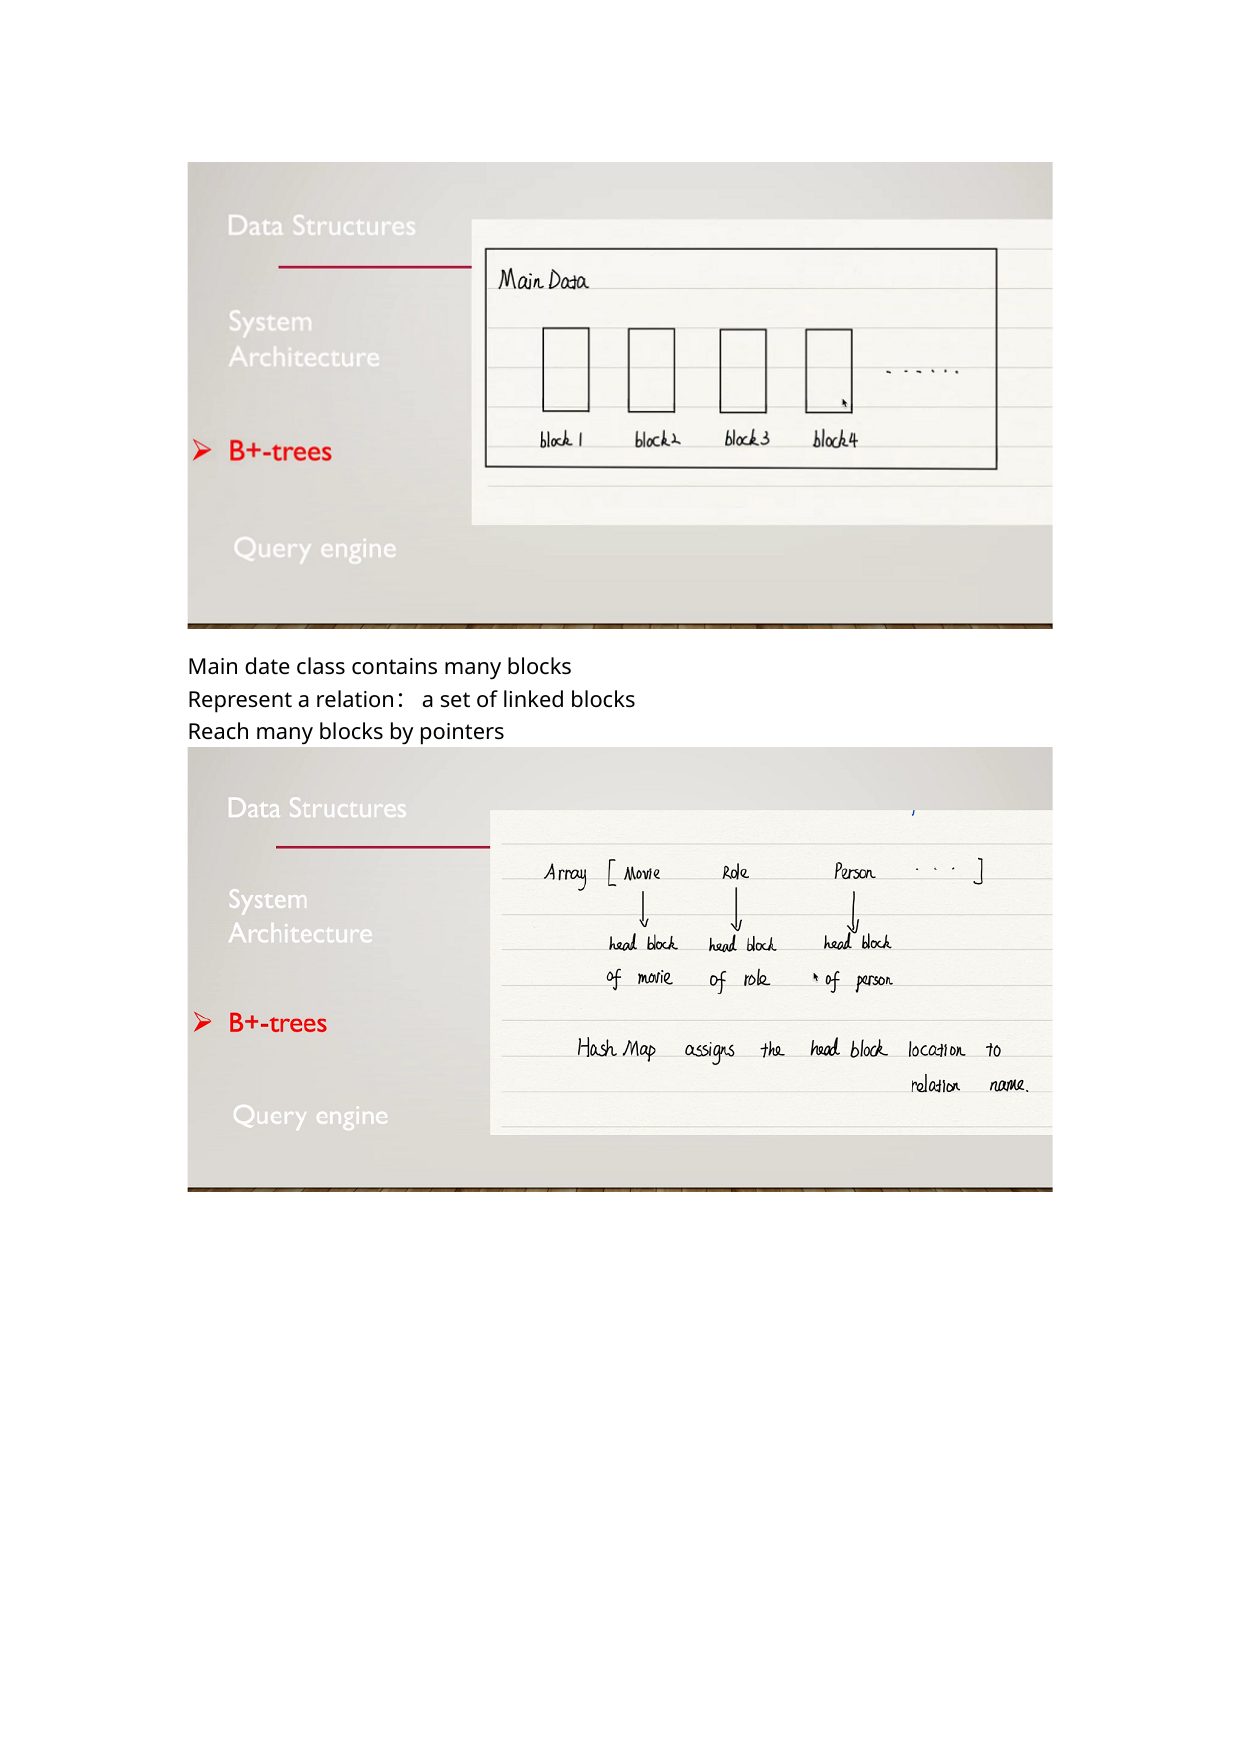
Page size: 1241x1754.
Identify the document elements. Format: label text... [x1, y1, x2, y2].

text Reach many blocks by pointers [187, 714, 1053, 747]
picture [187, 747, 1053, 1192]
text Main date class contains many blocks [187, 649, 1053, 682]
text Represent a relation： a set of linked blocks [187, 682, 1053, 714]
picture [187, 162, 1053, 629]
